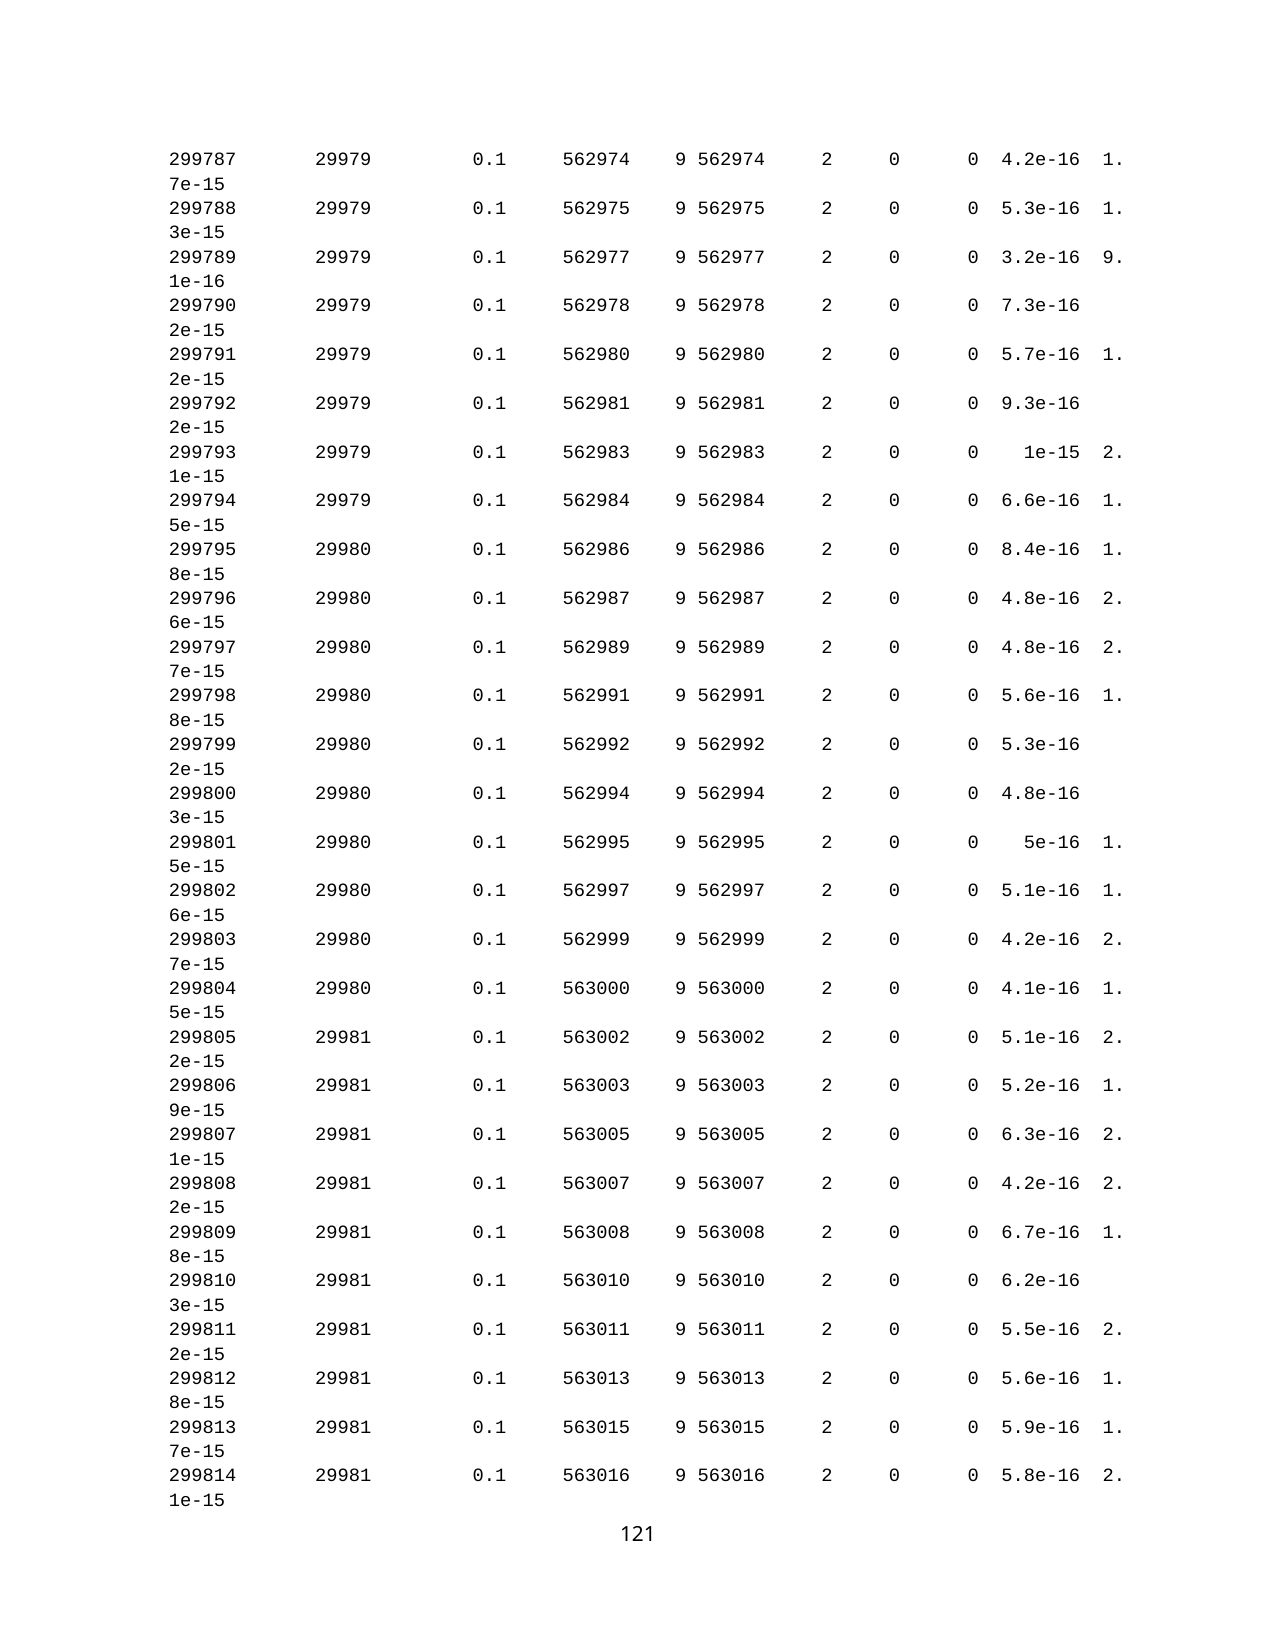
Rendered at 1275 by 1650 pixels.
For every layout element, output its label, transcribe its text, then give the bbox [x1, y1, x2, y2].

text 299806 29981 0.1 563003 9 563003 2 0 0 5.2e-16 1.9e-15 [169, 1076, 1125, 1122]
text 299809 29981 0.1 563008 9 563008 2 0 0 6.7e-16 1.8e-15 [169, 1222, 1125, 1268]
text 299808 29981 0.1 563007 9 563007 2 0 0 4.2e-16 2.2e-15 [169, 1174, 1125, 1219]
text 299812 29981 0.1 563013 9 563013 2 0 0 5.6e-16 1.8e-15 [169, 1369, 1125, 1414]
text 299799 29980 0.1 562992 9 562992 2 0 0 5.3e-16 2e-15 [169, 735, 1125, 781]
text 299811 29981 0.1 563011 9 563011 2 0 0 5.5e-16 2.2e-15 [169, 1320, 1125, 1366]
text 299796 29980 0.1 562987 9 562987 2 0 0 4.8e-16 2.6e-15 [169, 589, 1125, 634]
text 299801 29980 0.1 562995 9 562995 2 0 0 5e-16 1.5e-15 [169, 832, 1125, 878]
text 299795 29980 0.1 562986 9 562986 2 0 0 8.4e-16 1.8e-15 [169, 540, 1125, 586]
text 299797 29980 0.1 562989 9 562989 2 0 0 4.8e-16 2.7e-15 [169, 637, 1125, 683]
text 299804 29980 0.1 563000 9 563000 2 0 0 4.1e-16 1.5e-15 [169, 979, 1125, 1024]
text 299791 29979 0.1 562980 9 562980 2 0 0 5.7e-16 1.2e-15 [169, 345, 1125, 391]
text 299787 29979 0.1 562974 9 562974 2 0 0 4.2e-16 1.7e-15 [169, 150, 1125, 196]
text 299788 29979 0.1 562975 9 562975 2 0 0 5.3e-16 1.3e-15 [169, 199, 1125, 244]
text 299805 29981 0.1 563002 9 563002 2 0 0 5.1e-16 2.2e-15 [169, 1027, 1125, 1073]
text 299793 29979 0.1 562983 9 562983 2 0 0 1e-15 2.1e-15 [169, 442, 1125, 488]
text 299814 29981 0.1 563016 9 563016 2 0 0 5.8e-16 2.1e-15 [169, 1466, 1125, 1512]
text 299802 29980 0.1 562997 9 562997 2 0 0 5.1e-16 1.6e-15 [169, 881, 1125, 927]
text 299810 29981 0.1 563010 9 563010 2 0 0 6.2e-16 3e-15 [169, 1271, 1125, 1317]
text 299790 29979 0.1 562978 9 562978 2 0 0 7.3e-16 2e-15 [169, 296, 1125, 342]
text 299794 29979 0.1 562984 9 562984 2 0 0 6.6e-16 1.5e-15 [169, 491, 1125, 537]
text 299803 29980 0.1 562999 9 562999 2 0 0 4.2e-16 2.7e-15 [169, 930, 1125, 976]
text 299813 29981 0.1 563015 9 563015 2 0 0 5.9e-16 1.7e-15 [169, 1417, 1125, 1463]
text 299807 29981 0.1 563005 9 563005 2 0 0 6.3e-16 2.1e-15 [169, 1125, 1125, 1171]
text 299800 29980 0.1 562994 9 562994 2 0 0 4.8e-16 3e-15 [169, 784, 1125, 829]
text 299792 29979 0.1 562981 9 562981 2 0 0 9.3e-16 2e-15 [169, 394, 1125, 439]
text 299789 29979 0.1 562977 9 562977 2 0 0 3.2e-16 9.1e-16 [169, 247, 1125, 293]
text 299798 29980 0.1 562991 9 562991 2 0 0 5.6e-16 1.8e-15 [169, 686, 1125, 732]
